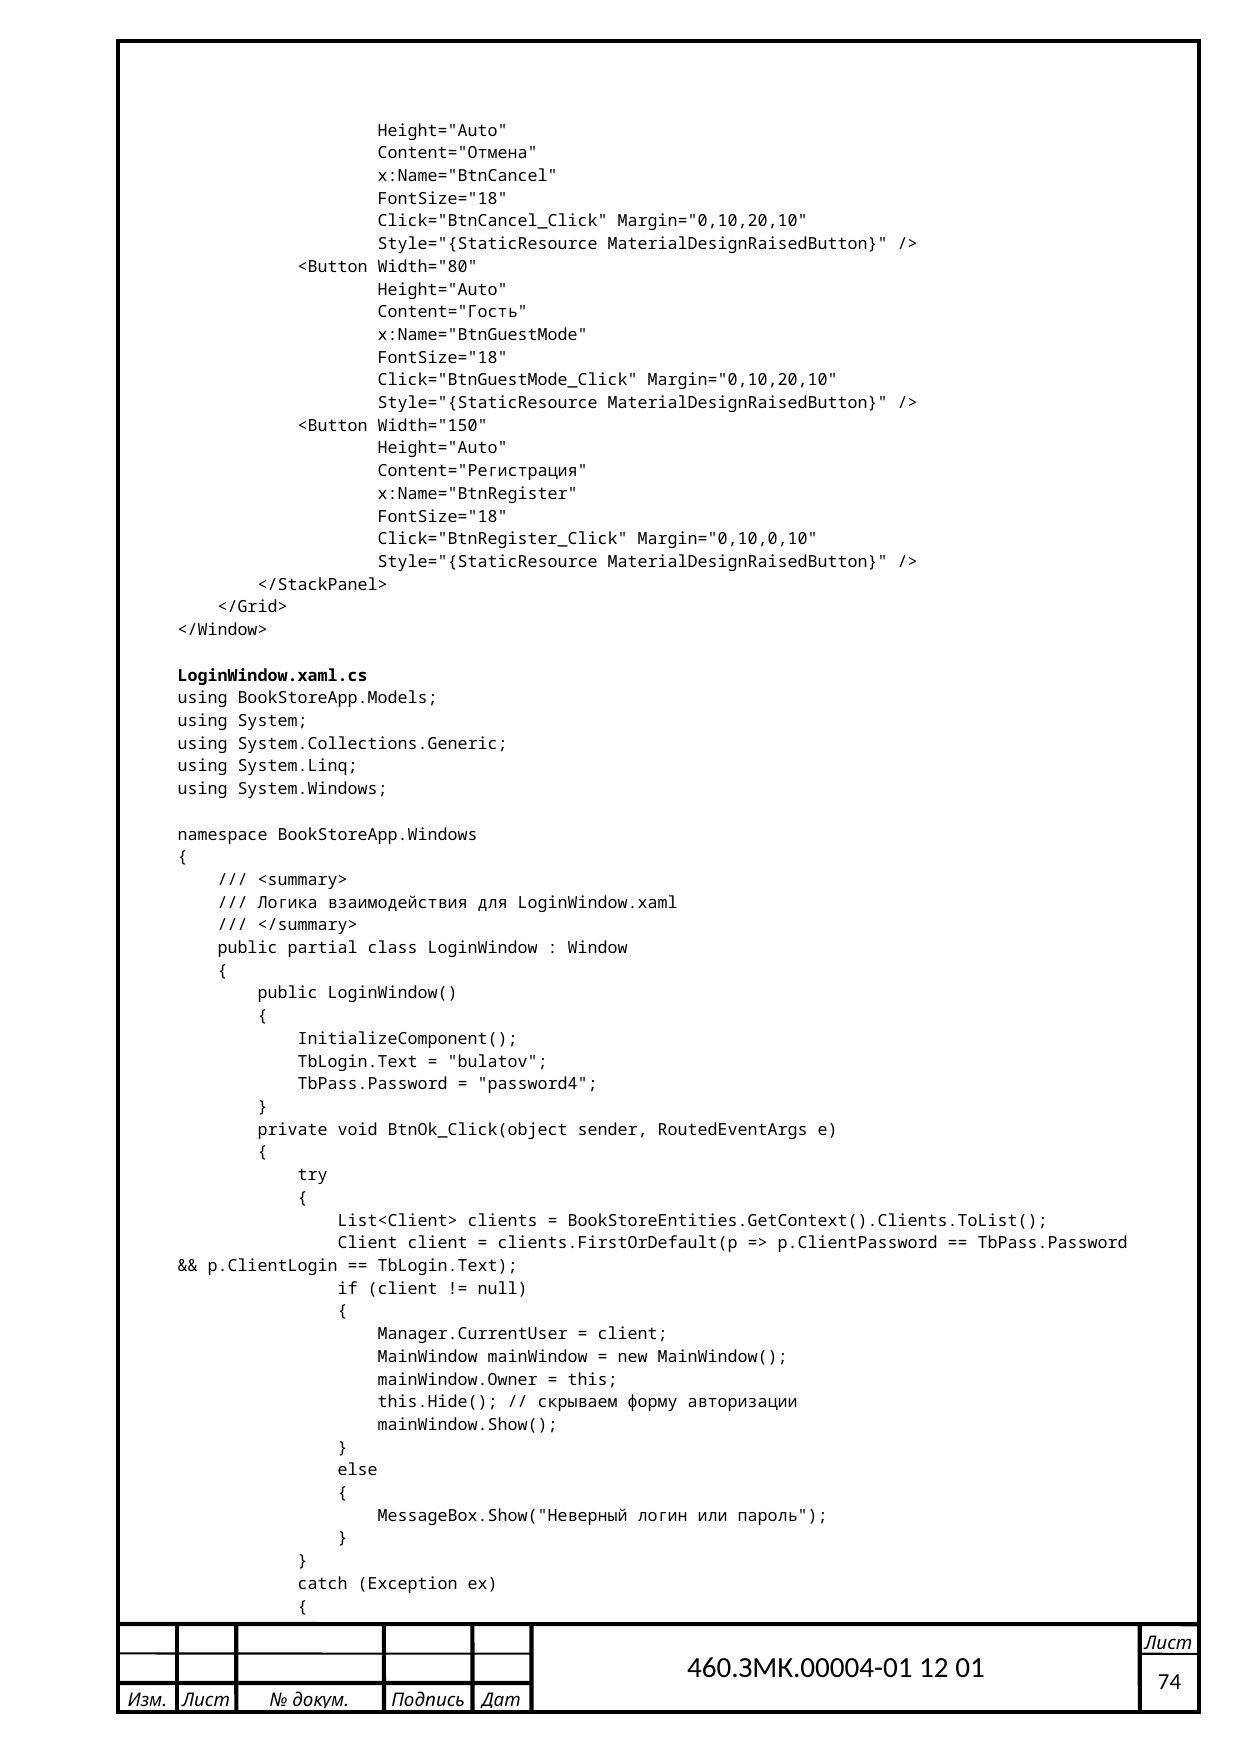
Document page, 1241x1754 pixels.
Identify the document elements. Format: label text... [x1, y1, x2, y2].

text using BookStoreApp.Models; [177, 686, 1152, 708]
text namespace BookStoreApp.Windows [177, 822, 1152, 845]
text mainWindow.Owner = this; [177, 1367, 1152, 1390]
text Content="Гость" [177, 300, 1152, 322]
text </Grid> [177, 595, 1152, 618]
text TbPass.Password = "password4"; [177, 1072, 1152, 1094]
text List<Client> clients = BookStoreEntities.GetContext().Clients.ToList(); [177, 1208, 1152, 1231]
text Click="BtnRegister_Click" Margin="0,10,0,10" [177, 527, 1152, 549]
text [177, 232, 1152, 254]
text { [177, 1594, 1152, 1617]
text </StackPanel> [177, 572, 1152, 595]
text private void BtnOk_Click(object sender, RoutedEventArgs e) [177, 1117, 1152, 1140]
text /// Логика взаимодействия для LoginWindow.xaml [177, 890, 1152, 913]
text Height="Auto" [177, 118, 1152, 141]
text MessageBox.Show("Неверный логин или пароль"); [177, 1503, 1152, 1526]
text FontSize="18" [177, 186, 1152, 209]
text } [177, 1435, 1152, 1458]
text this.Hide(); // скрываем форму авторизации [177, 1390, 1152, 1412]
text x:Name="BtnRegister" [177, 481, 1152, 504]
text Height="Auto" [177, 277, 1152, 300]
text Content="Регистрация" [177, 459, 1152, 481]
text /// <summary> [177, 867, 1152, 890]
text mainWindow.Show(); [177, 1412, 1152, 1435]
text Click="BtnCancel_Click" Margin="0,10,20,10" [177, 209, 1152, 232]
text <Button Width="150" [177, 413, 1152, 436]
text FontSize="18" [177, 504, 1152, 527]
text using System.Windows; [177, 777, 1152, 799]
text { [177, 1140, 1152, 1163]
text /// </summary> [177, 913, 1152, 936]
text TbLogin.Text = "bulatov"; [177, 1049, 1152, 1072]
text Client client = clients.FirstOrDefault(p => p.ClientPassword == TbPass.Password && p.ClientLogin == TbLogin.Text); [177, 1231, 1152, 1276]
text <Button Width="80" [177, 254, 1152, 277]
text Height="Auto" [177, 436, 1152, 459]
text if (client != null) [177, 1276, 1152, 1299]
text Click="BtnGuestMode_Click" Margin="0,10,20,10" [177, 368, 1152, 391]
text else [177, 1458, 1152, 1481]
text { [177, 958, 1152, 981]
text using System.Linq; [177, 754, 1152, 777]
text catch (Exception ex) [177, 1571, 1152, 1594]
text { [177, 1299, 1152, 1322]
text FontSize="18" [177, 345, 1152, 368]
text LoginWindow.xaml.cs [177, 663, 1152, 686]
text using System; [177, 708, 1152, 731]
text public LoginWindow() [177, 981, 1152, 1004]
text Content="Отмена" [177, 141, 1152, 163]
text x:Name="BtnGuestMode" [177, 322, 1152, 345]
text } [177, 1094, 1152, 1117]
text Manager.CurrentUser = client; [177, 1322, 1152, 1344]
text { [177, 845, 1152, 867]
text public partial class LoginWindow : Window [177, 936, 1152, 958]
text try [177, 1163, 1152, 1185]
text } [177, 1549, 1152, 1571]
text { [177, 1481, 1152, 1503]
text x:Name="BtnCancel" [177, 163, 1152, 186]
text MainWindow mainWindow = new MainWindow(); [177, 1344, 1152, 1367]
text </Window> [177, 618, 1152, 640]
text using System.Collections.Generic; [177, 731, 1152, 754]
text { [177, 1004, 1152, 1026]
text } [177, 1526, 1152, 1549]
text InitializeComponent(); [177, 1026, 1152, 1049]
text Style="{StaticResource MaterialDesignRaisedButton}" /> [177, 549, 1152, 572]
text Style="{StaticResource MaterialDesignRaisedButton}" /> [177, 391, 1152, 413]
text { [177, 1185, 1152, 1208]
